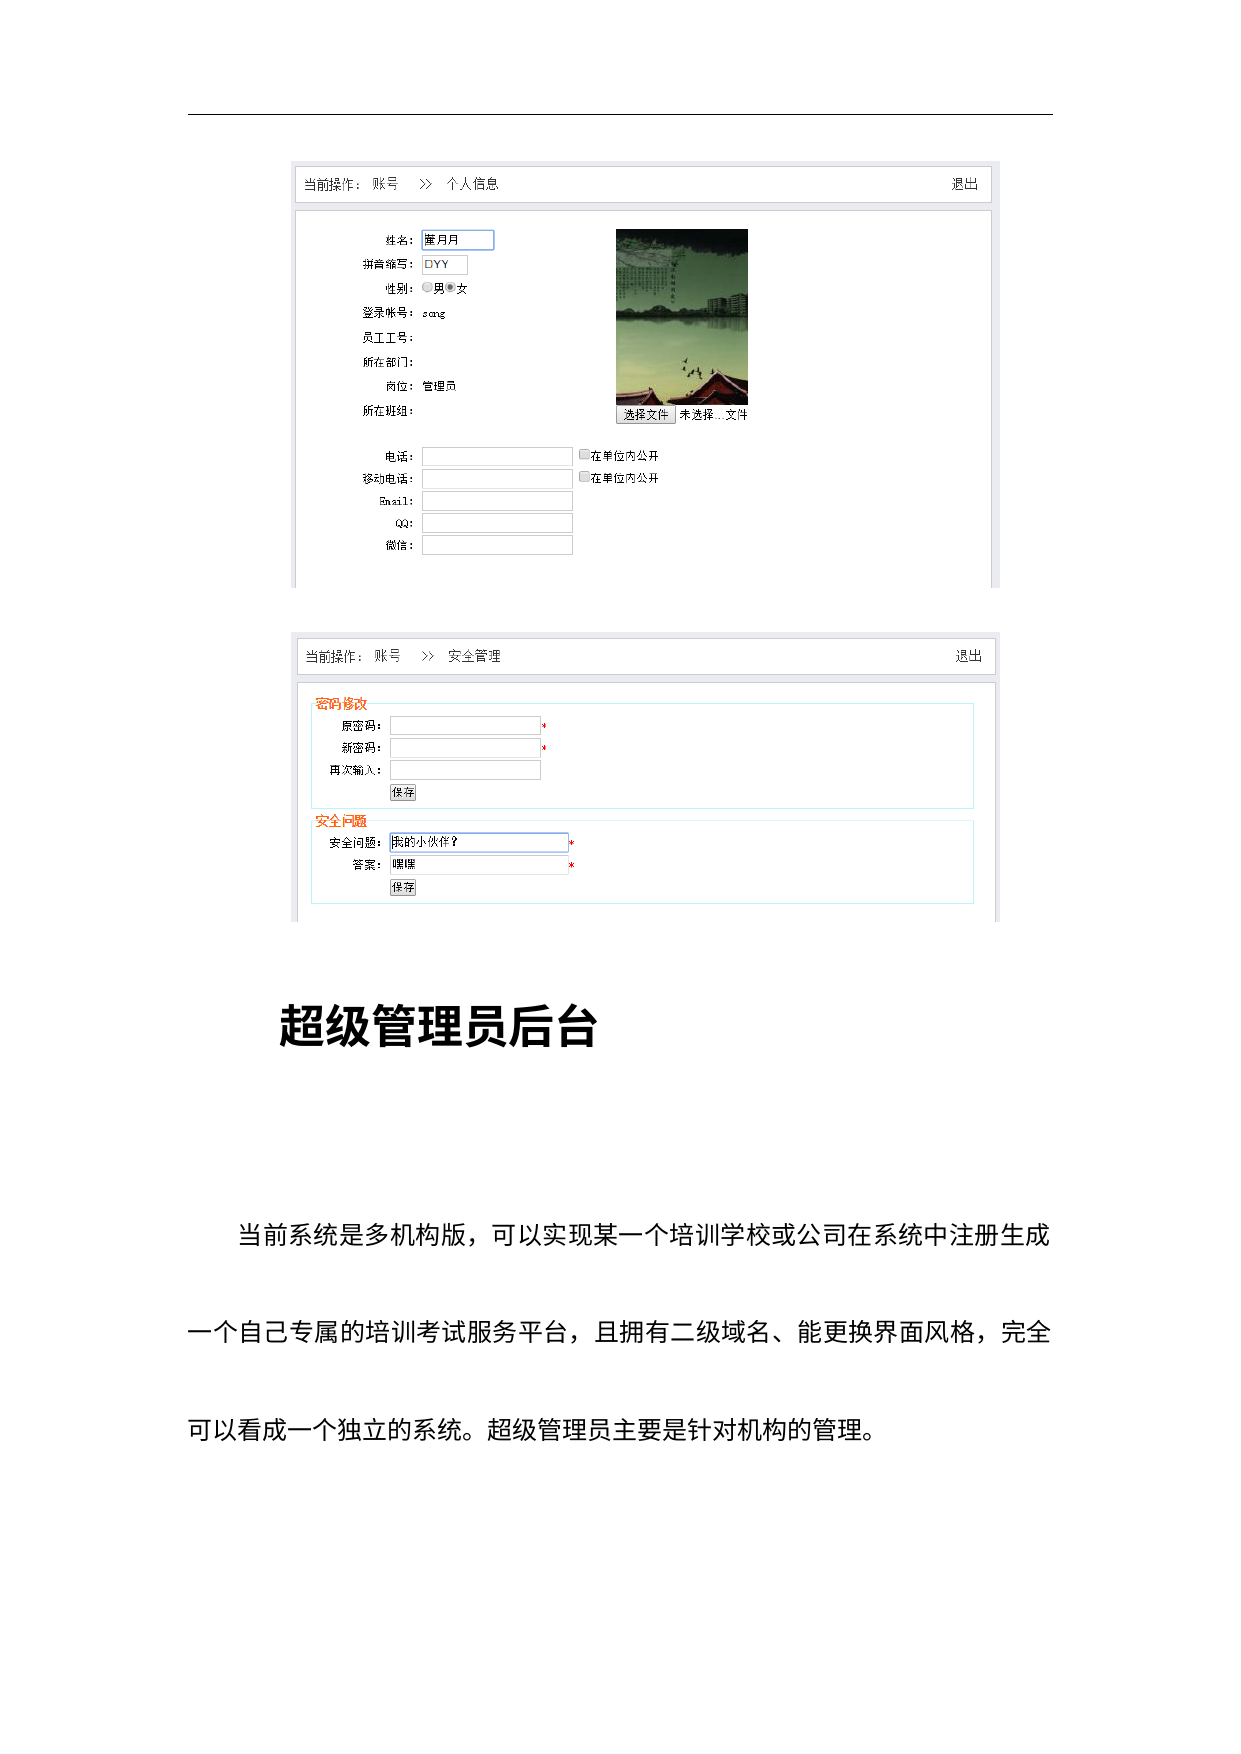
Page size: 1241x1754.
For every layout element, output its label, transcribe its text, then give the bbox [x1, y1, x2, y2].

text 当前系统是多机构版，可以实现某一个培训学校或公司在系统中注册生成一个自己专属的培训考试服务平台，且拥有二级域名、能更换界面风格，完全可以看成一个独立的系统。超级管理员主要是针对机构的管理。 [187, 1201, 1053, 1461]
picture [291, 632, 1000, 922]
picture [291, 161, 1000, 588]
subtitle 超级管理员后台 [187, 975, 1053, 1073]
